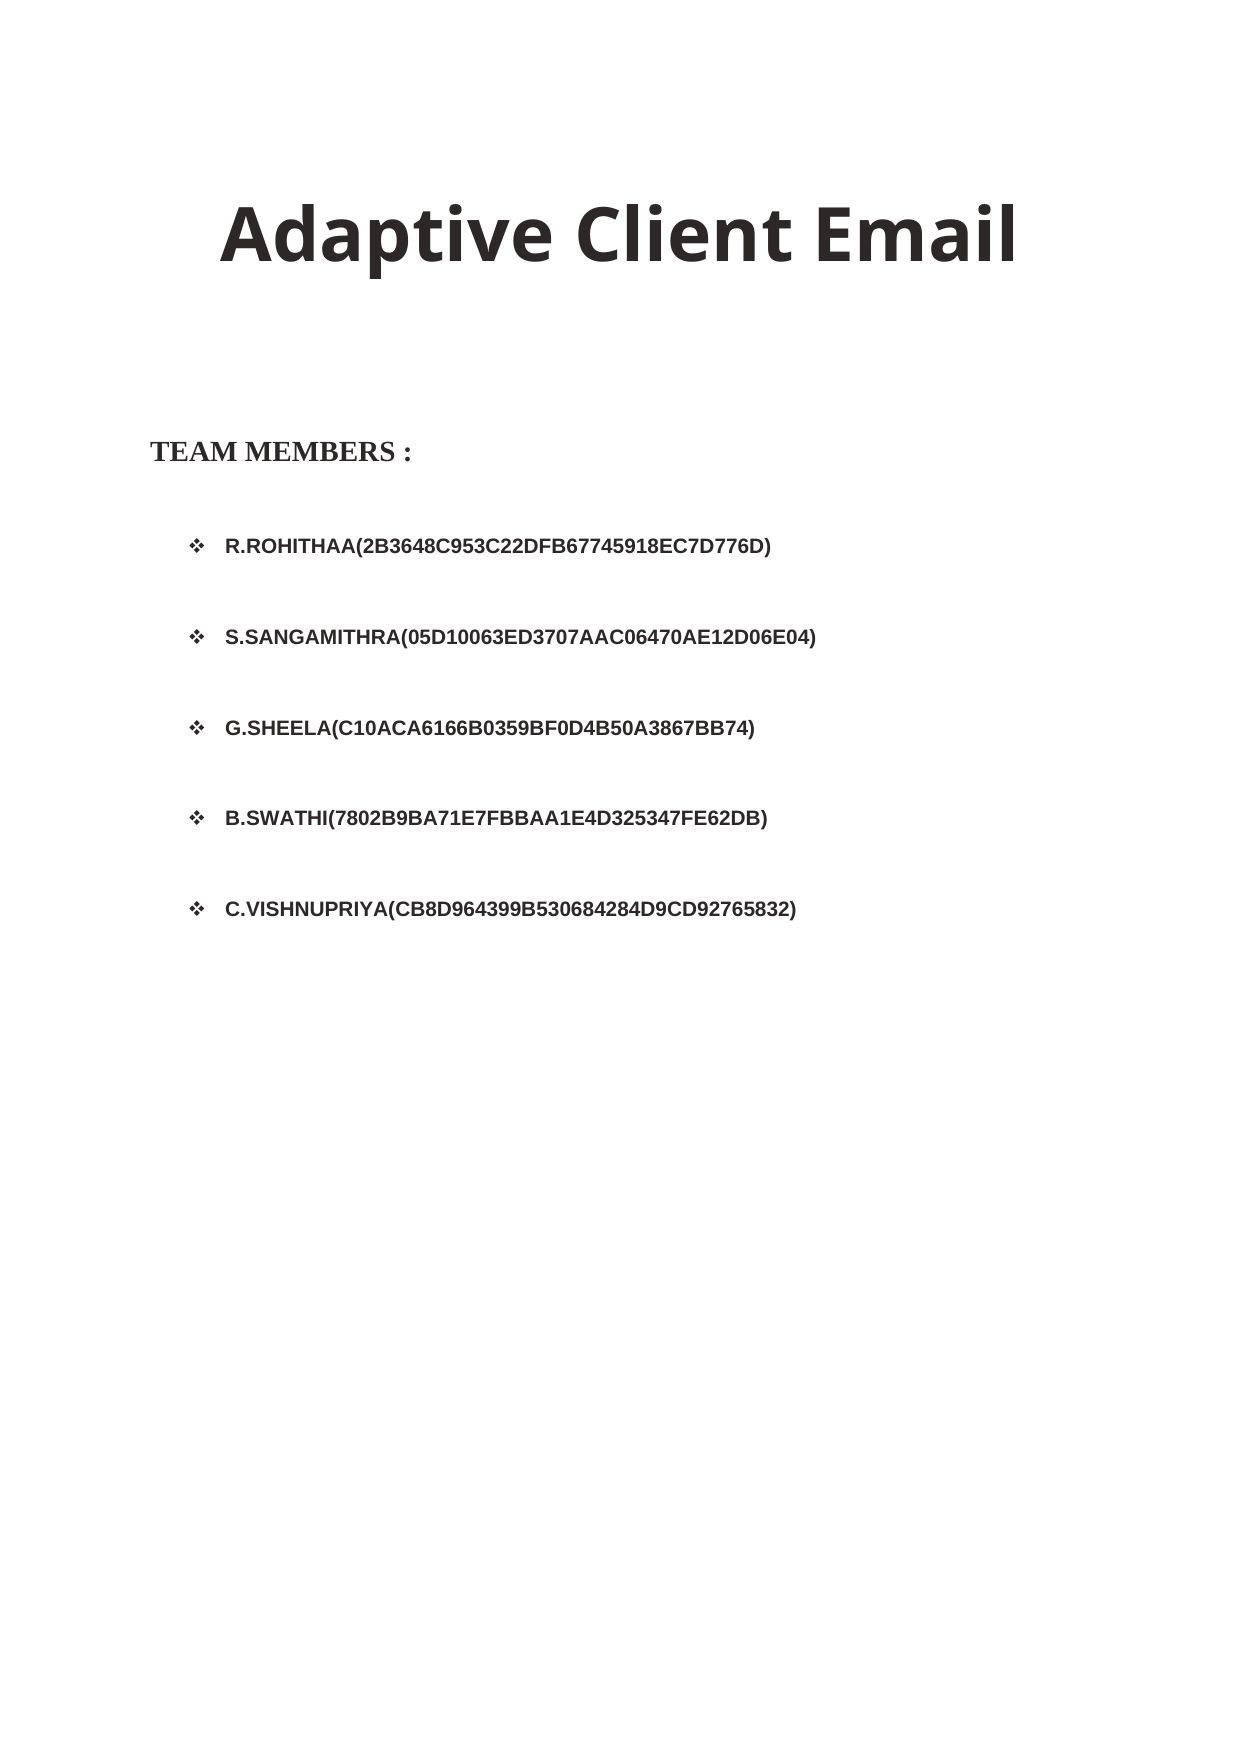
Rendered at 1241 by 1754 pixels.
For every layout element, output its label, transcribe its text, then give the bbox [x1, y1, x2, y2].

subtitle C.VISHNUPRIYA(CB8D964399B530684284D9CD92765832) [187, 861, 1090, 921]
subtitle G.SHEELA(C10ACA6166B0359BF0D4B50A3867BB74) [187, 680, 1090, 739]
subtitle S.SANGAMITHRA(05D10063ED3707AAC06470AE12D06E04) [187, 589, 1090, 649]
subtitle B.SWATHI(7802B9BA71E7FBBAA1E4D325347FE62DB) [187, 771, 1090, 830]
subtitle Adaptive Client Email [150, 181, 1090, 283]
subtitle R.ROHITHAA(2B3648C953C22DFB67745918EC7D776D) [187, 499, 1090, 558]
subtitle TEAM MEMBERS : [150, 408, 1090, 468]
